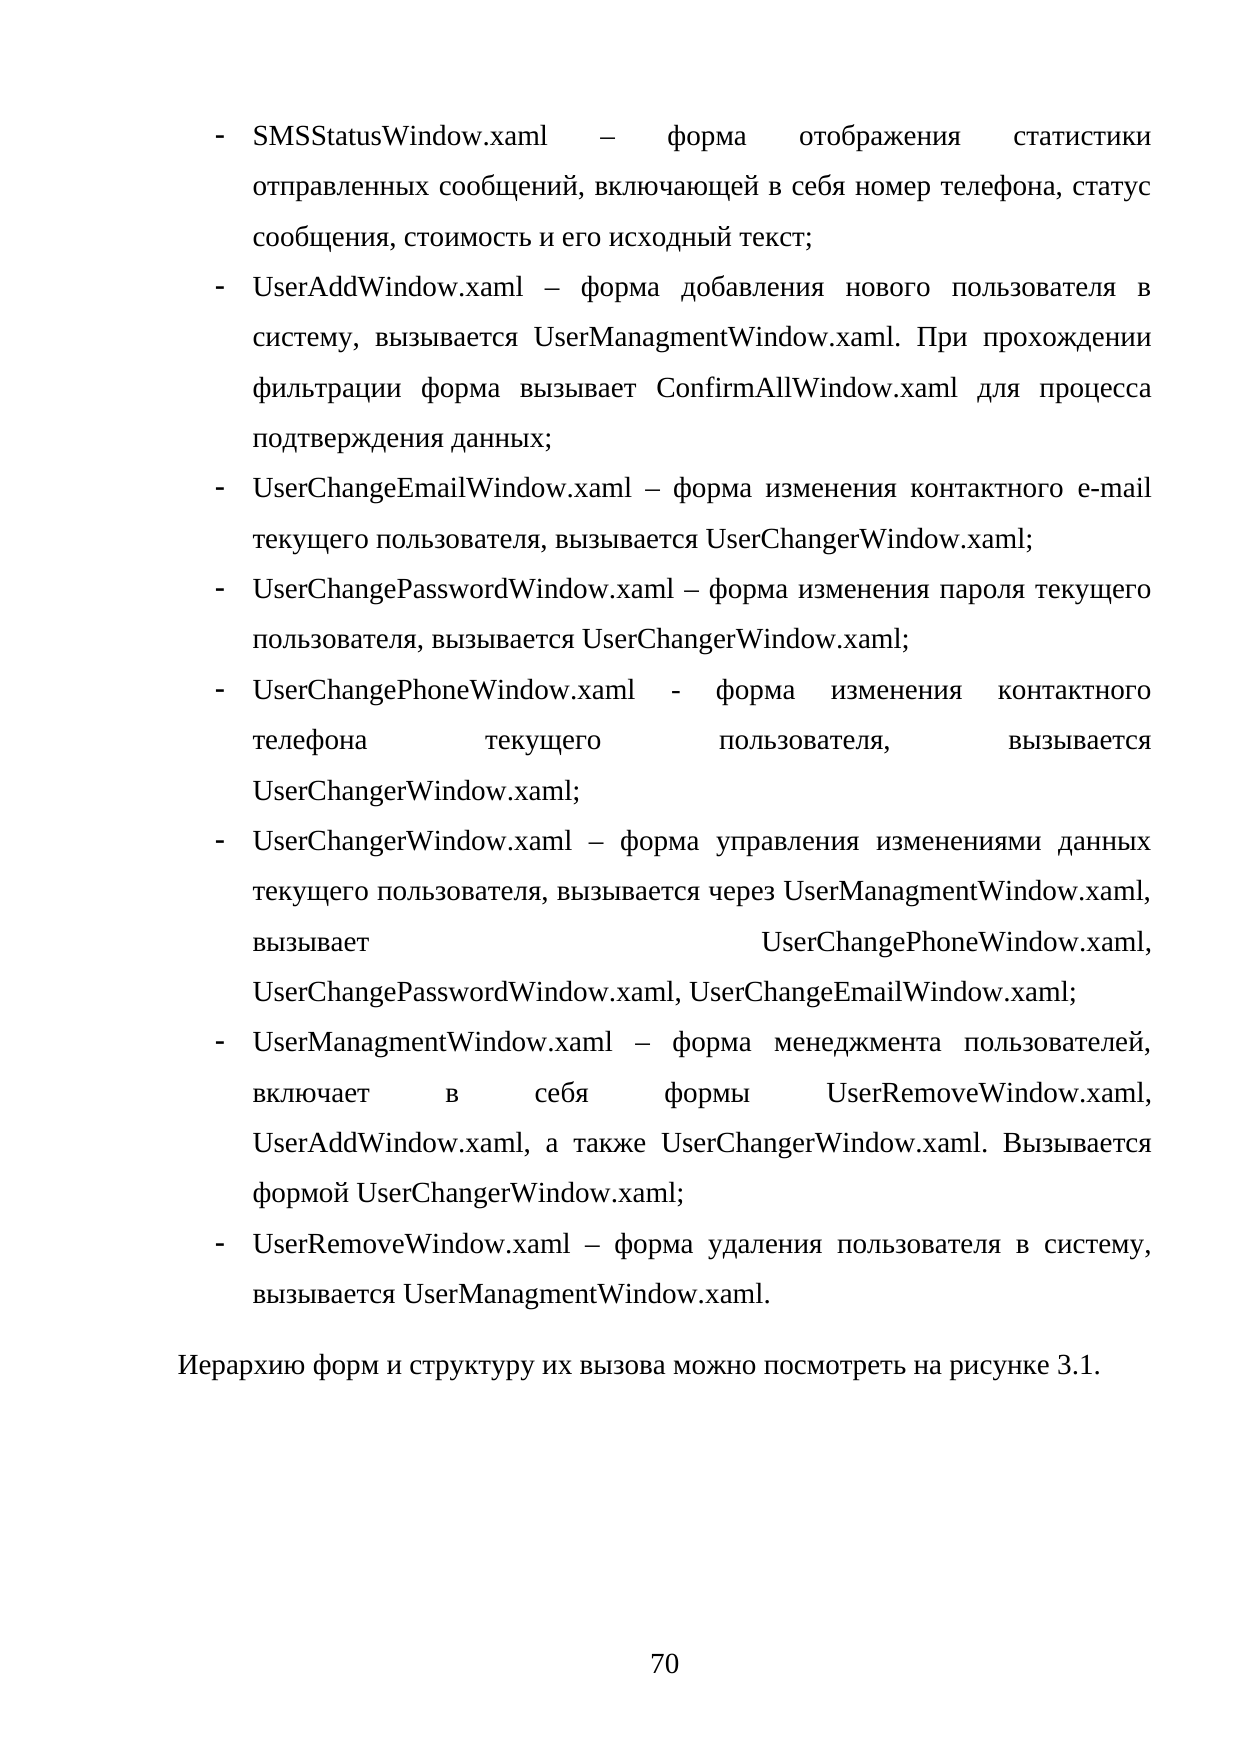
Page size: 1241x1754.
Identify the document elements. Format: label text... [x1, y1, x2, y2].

list UserRemoveWindow.xaml – форма удаления пользователя в систему, вызывается UserManagmentWindow.xaml. [215, 1226, 1152, 1310]
list UserChangeEmailWindow.xaml – форма изменения контактного e-mail текущего пользователя, вызывается UserChangerWindow.xaml; [215, 471, 1152, 554]
list UserChangerWindow.xaml – форма управления изменениями данных текущего пользователя, вызывается через UserManagmentWindow.xaml, вызывает UserChangePhoneWindow.xaml, UserChangePasswordWindow.xaml, UserChangeEmailWindow.xaml; [215, 823, 1152, 1008]
text Иерархию форм и структуру их вызова можно посмотреть на рисунке 3.1. [177, 1347, 1152, 1381]
list UserManagmentWindow.xaml – форма менеджмента пользователей, включает в себя формы UserRemoveWindow.xaml, UserAddWindow.xaml, а также UserChangerWindow.xaml. Вызывается формой UserChangerWindow.xaml; [215, 1024, 1152, 1209]
list UserChangePhoneWindow.xaml - форма изменения контактного телефона текущего пользователя, вызывается UserChangerWindow.xaml; [215, 672, 1152, 806]
list SMSStatusWindow.xaml – форма отображения статистики отправленных сообщений, включающей в себя номер телефона, статус сообщения, стоимость и его исходный текст; [215, 118, 1152, 252]
list UserChangePasswordWindow.xaml – форма изменения пароля текущего пользователя, вызывается UserChangerWindow.xaml; [215, 571, 1152, 655]
list UserAddWindow.xaml – форма добавления нового пользователя в систему, вызывается UserManagmentWindow.xaml. При прохождении фильтрации форма вызывает ConfirmAllWindow.xaml для процесса подтверждения данных; [215, 269, 1152, 454]
